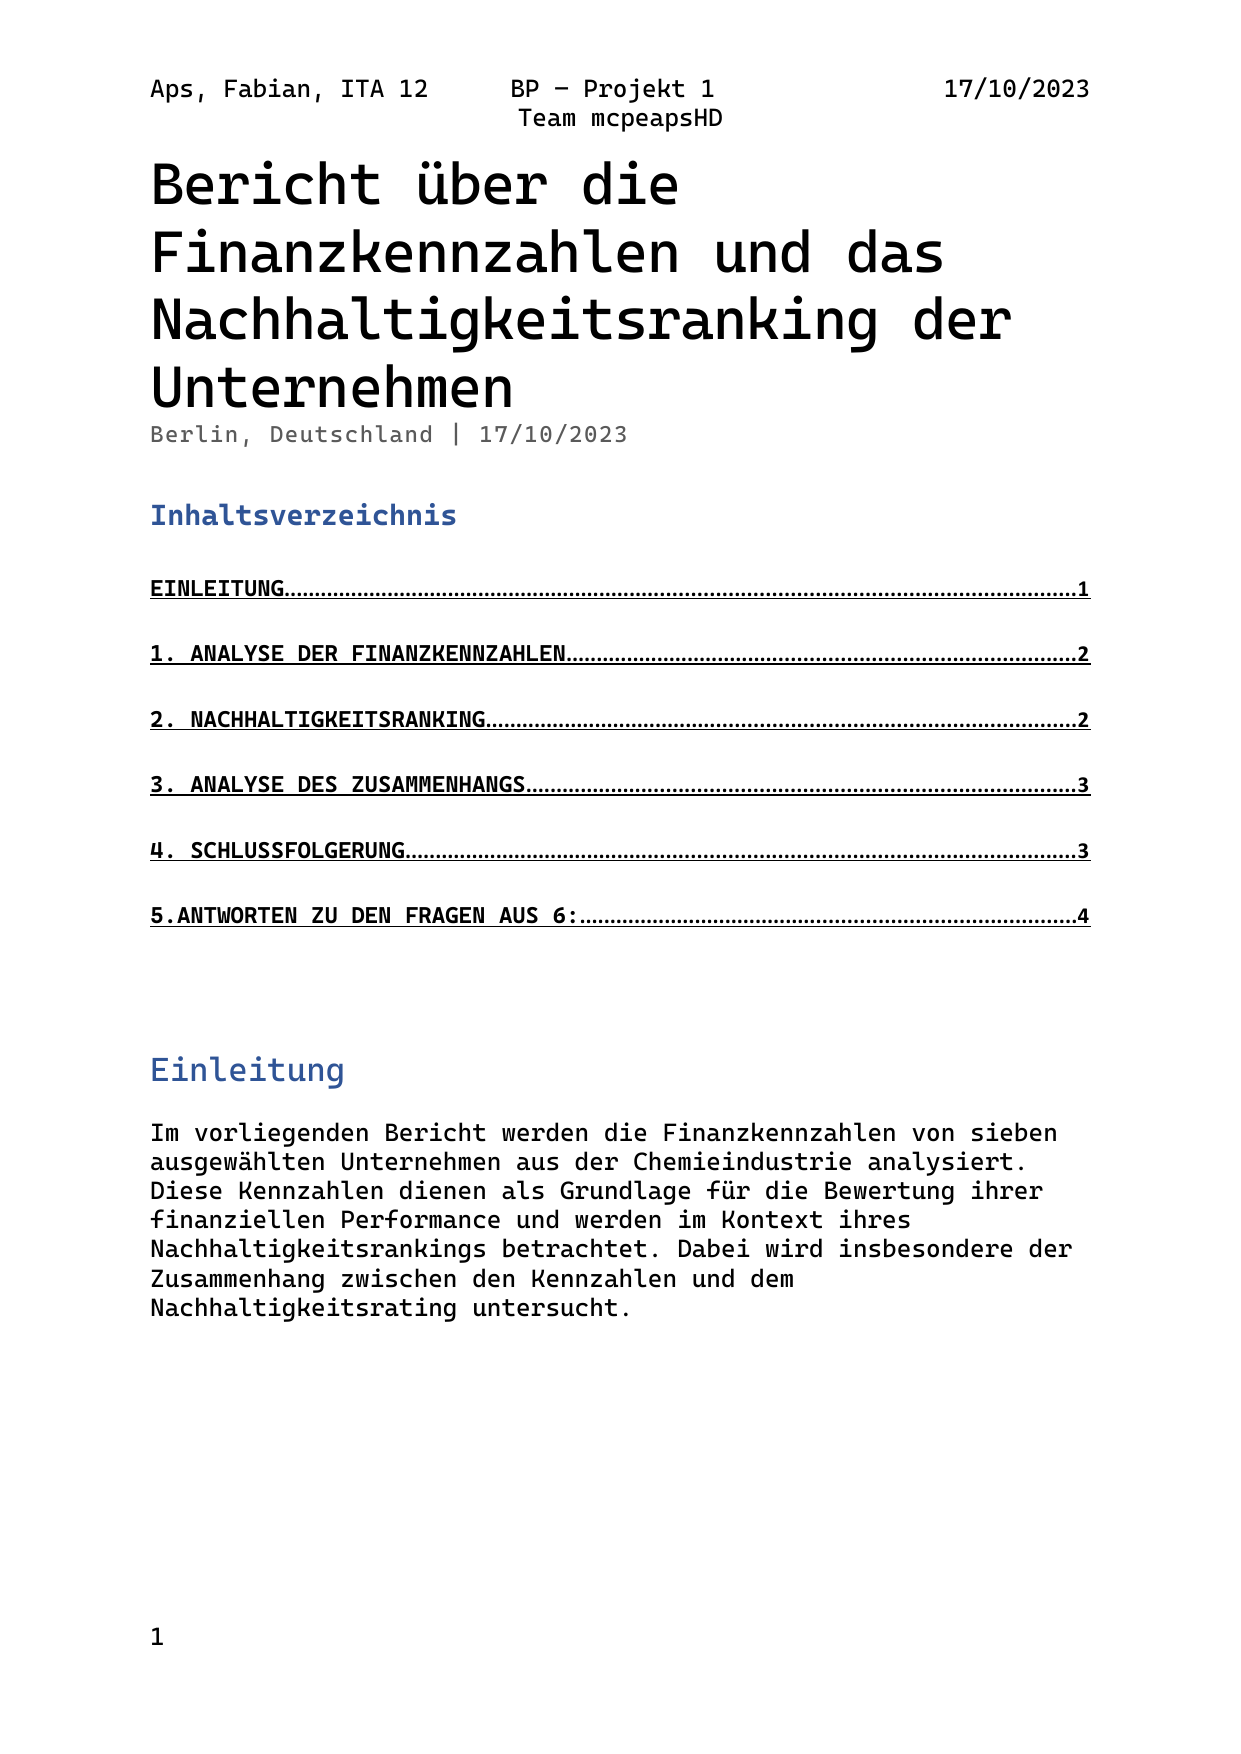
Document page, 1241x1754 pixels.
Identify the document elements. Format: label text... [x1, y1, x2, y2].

text Im vorliegenden Bericht werden die Finanzkennzahlen von sieben ausgewählten Unternehmen aus der Chemieindustrie analysiert. Diese Kennzahlen dienen als Grundlage für die Bewertung ihrer finanziellen Performance und werden im Kontext ihres Nachhaltigkeitsrankings betrachtet. Dabei wird insbesondere der Zusammenhang zwischen den Kennzahlen und dem Nachhaltigkeitsrating untersucht. [150, 1118, 1090, 1322]
subtitle Berlin, Deutschland | 17/10/2023 [150, 421, 1090, 448]
subtitle Einleitung [150, 1051, 1090, 1089]
title Bericht über die Finanzkennzahlen und das Nachhaltigkeitsranking der Unternehmen [150, 150, 1090, 421]
